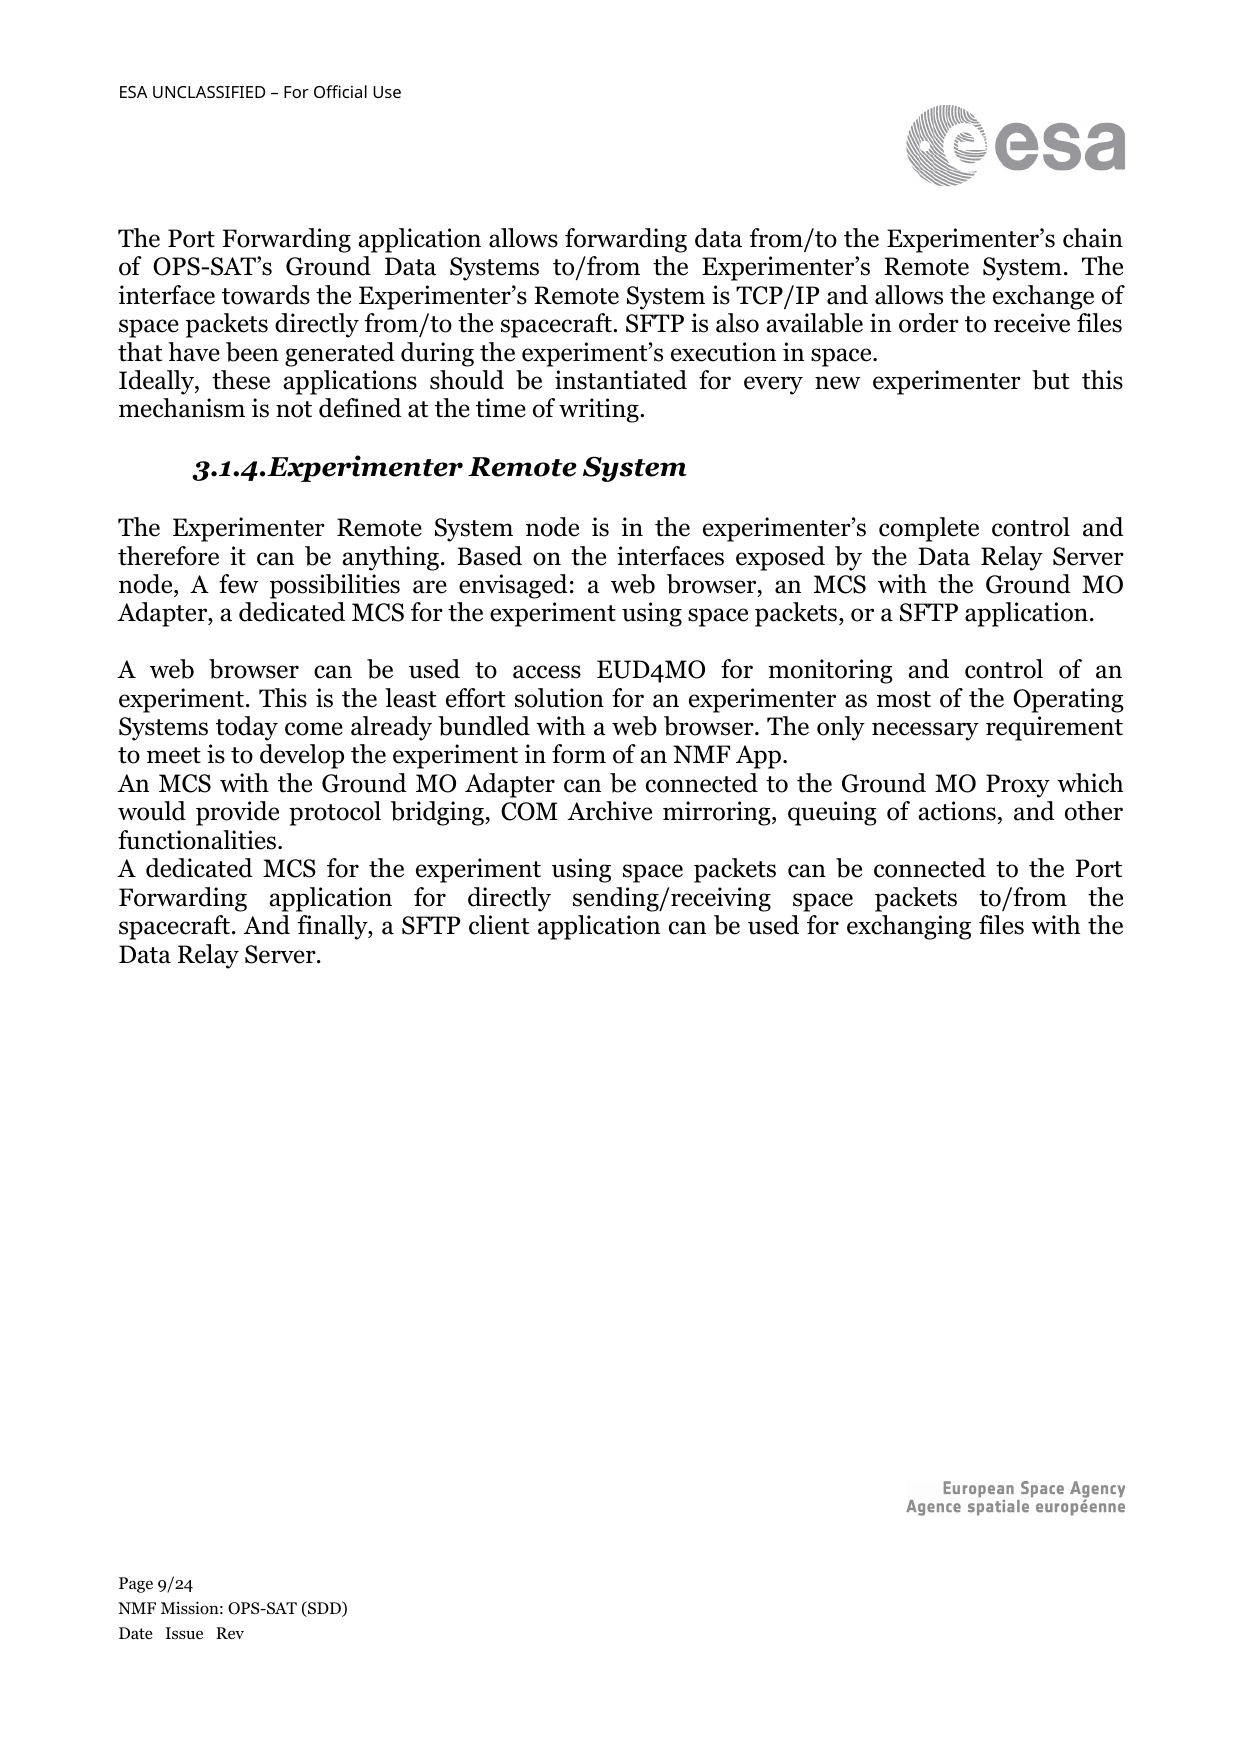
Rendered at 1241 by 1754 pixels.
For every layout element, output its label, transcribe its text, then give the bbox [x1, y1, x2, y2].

subtitle Experimenter Remote System [193, 452, 1125, 483]
text A web browser can be used to access EUD4MO for monitoring and control of an experiment. This is the least effort solution for an experimenter as most of the Operating Systems today come already bundled with a web browser. The only necessary requirement to meet is to develop the experiment in form of an NMF App. [118, 656, 1125, 769]
text The Experimenter Remote System node is in the experimenter’s complete control and therefore it can be anything. Based on the interfaces exposed by the Data Relay Server node, A few possibilities are envisaged: a web browser, an MCS with the Ground MO Adapter, a dedicated MCS for the experiment using space packets, or a SFTP application. [118, 513, 1125, 627]
text The Port Forwarding application allows forwarding data from/to the Experimenter’s chain of OPS-SAT’s Ground Data Systems to/from the Experimenter’s Remote System. The interface towards the Experimenter’s Remote System is TCP/IP and allows the exchange of space packets directly from/to the spacecraft. SFTP is also available in order to receive files that have been generated during the experiment’s execution in space. [118, 224, 1125, 367]
text Ideally, these applications should be instantiated for every new experimenter but this mechanism is not defined at the time of writing. [118, 367, 1125, 423]
text An MCS with the Ground MO Adapter can be connected to the Ground MO Proxy which would provide protocol bridging, COM Archive mirroring, queuing of actions, and other functionalities. [118, 769, 1125, 855]
text A dedicated MCS for the experiment using space packets can be connected to the Port Forwarding application for directly sending/receiving space packets to/from the spacecraft. And finally, a SFTP client application can be used for exchanging files with the Data Relay Server. [118, 855, 1125, 968]
picture [906, 105, 1125, 187]
picture [906, 1481, 1125, 1516]
